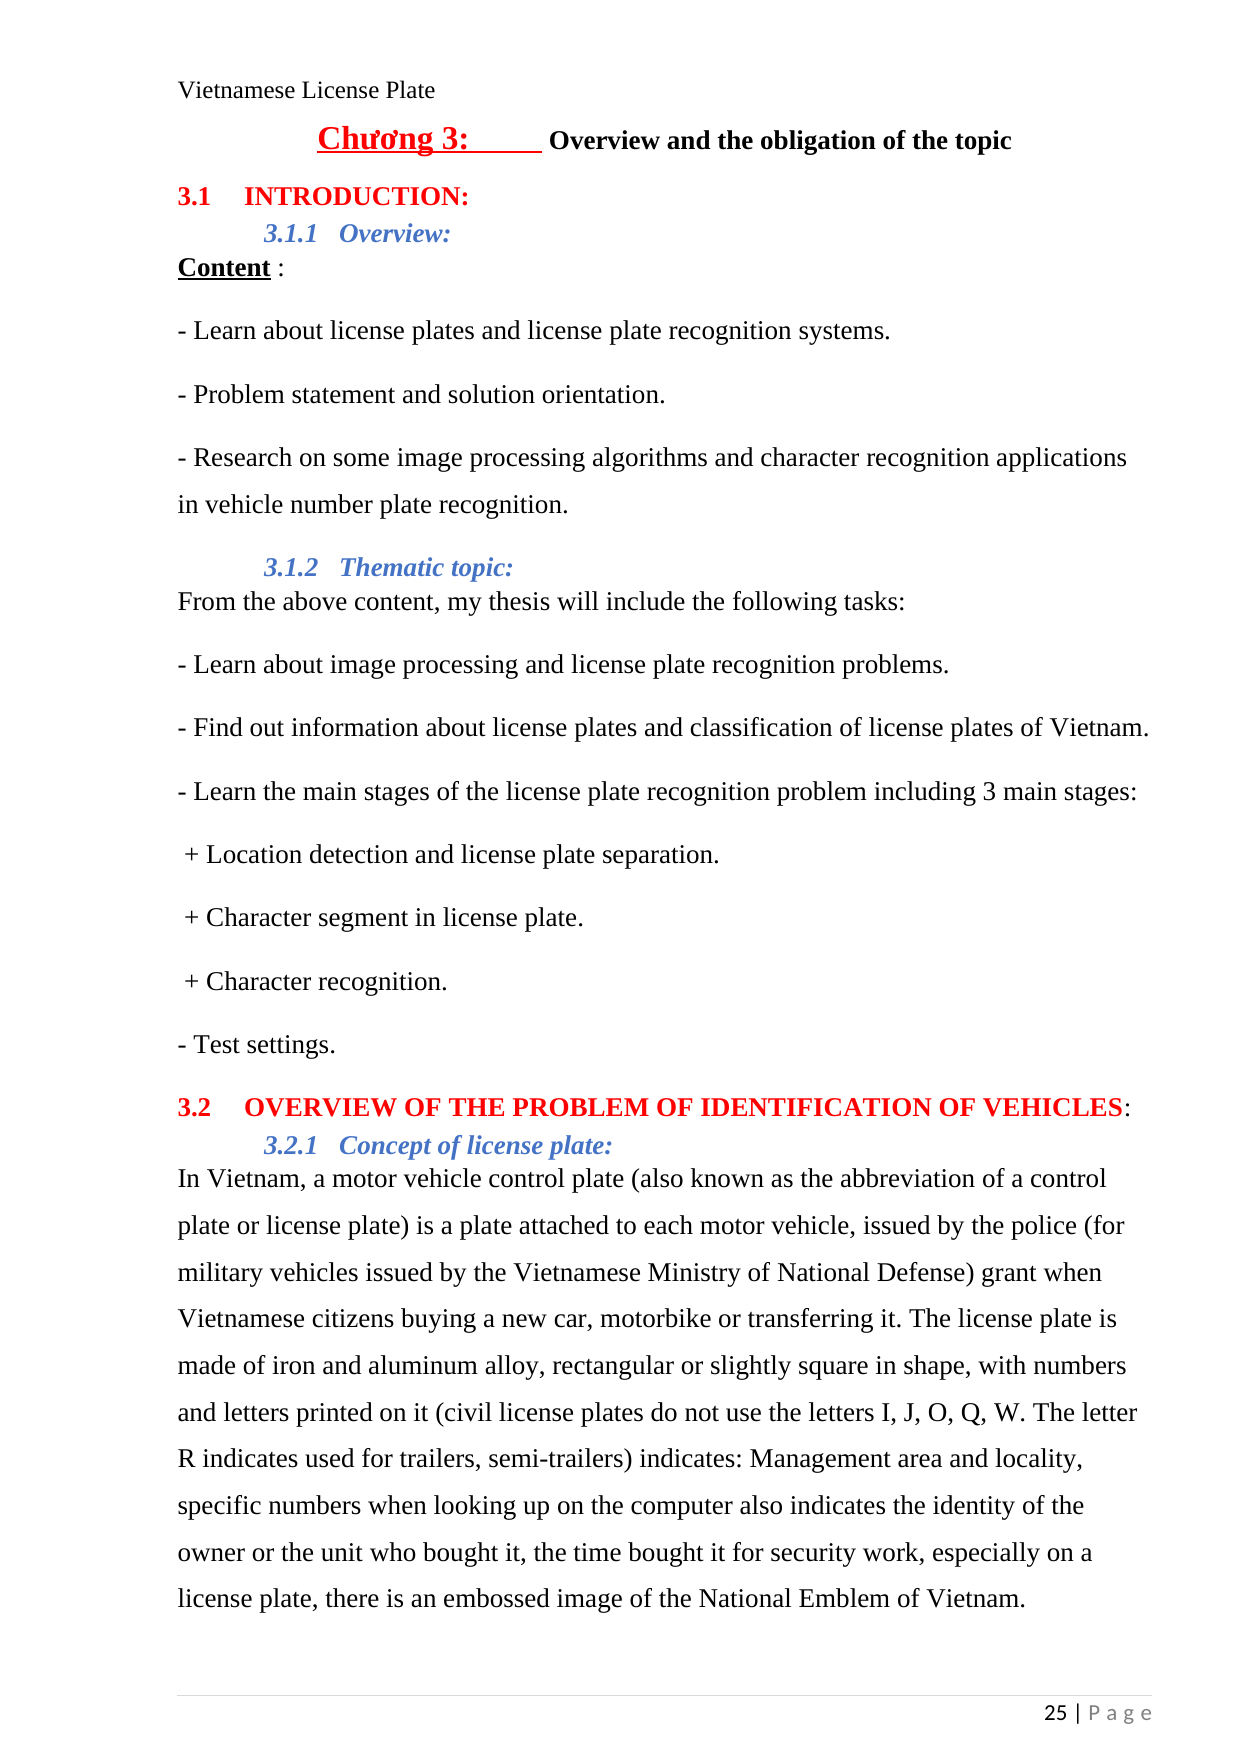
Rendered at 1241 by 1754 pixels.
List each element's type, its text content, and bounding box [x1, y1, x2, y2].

text - Learn about license plates and license plate recognition systems. [177, 314, 1152, 346]
text From the above content, my thesis will include the following tasks: [177, 584, 1152, 616]
subtitle Overview: [264, 217, 1152, 249]
text - Find out information about license plates and classification of license plates of Vietnam. [177, 711, 1152, 742]
subtitle OVERVIEW OF THE PROBLEM OF IDENTIFICATION OF VEHICLES: [177, 1091, 1152, 1122]
subtitle INTRODUCTION: [177, 180, 1152, 211]
text Content : [177, 251, 1152, 282]
text + Character segment in license plate. [177, 901, 1152, 932]
text - Research on some image processing algorithms and character recognition applications in vehicle number plate recognition. [177, 441, 1152, 519]
text - Learn about image processing and license plate recognition problems. [177, 648, 1152, 679]
text - Learn the main stages of the license plate recognition problem including 3 main stages: [177, 774, 1152, 806]
subtitle Concept of license plate: [264, 1129, 1152, 1160]
text - Test settings. [177, 1028, 1152, 1059]
text In Vietnam, a motor vehicle control plate (also known as the abbreviation of a control plate or license plate) is a plate attached to each motor vehicle, issued by the police (for military vehicles issued by the Vietnamese Ministry of National Defense) grant when Vietnamese citizens buying a new car, motorbike or transferring it. The license plate is made of iron and aluminum alloy, rectangular or slightly square in shape, with numbers and letters printed on it (civil license plates do not use the letters I, J, O, Q, W. The letter R indicates used for trailers, semi-trailers) indicates: Management area and locality, specific numbers when looking up on the computer also indicates the identity of the owner or the unit who bought it, the time bought it for security work, especially on a license plate, there is an embossed image of the National Emblem of Vietnam. [177, 1162, 1152, 1614]
text + Character recognition. [177, 964, 1152, 996]
subtitle Thematic topic: [264, 551, 1152, 582]
text + Location detection and license plate separation. [177, 838, 1152, 869]
text - Problem statement and solution orientation. [177, 378, 1152, 409]
subtitle Overview and the obligation of the topic [177, 118, 1152, 156]
